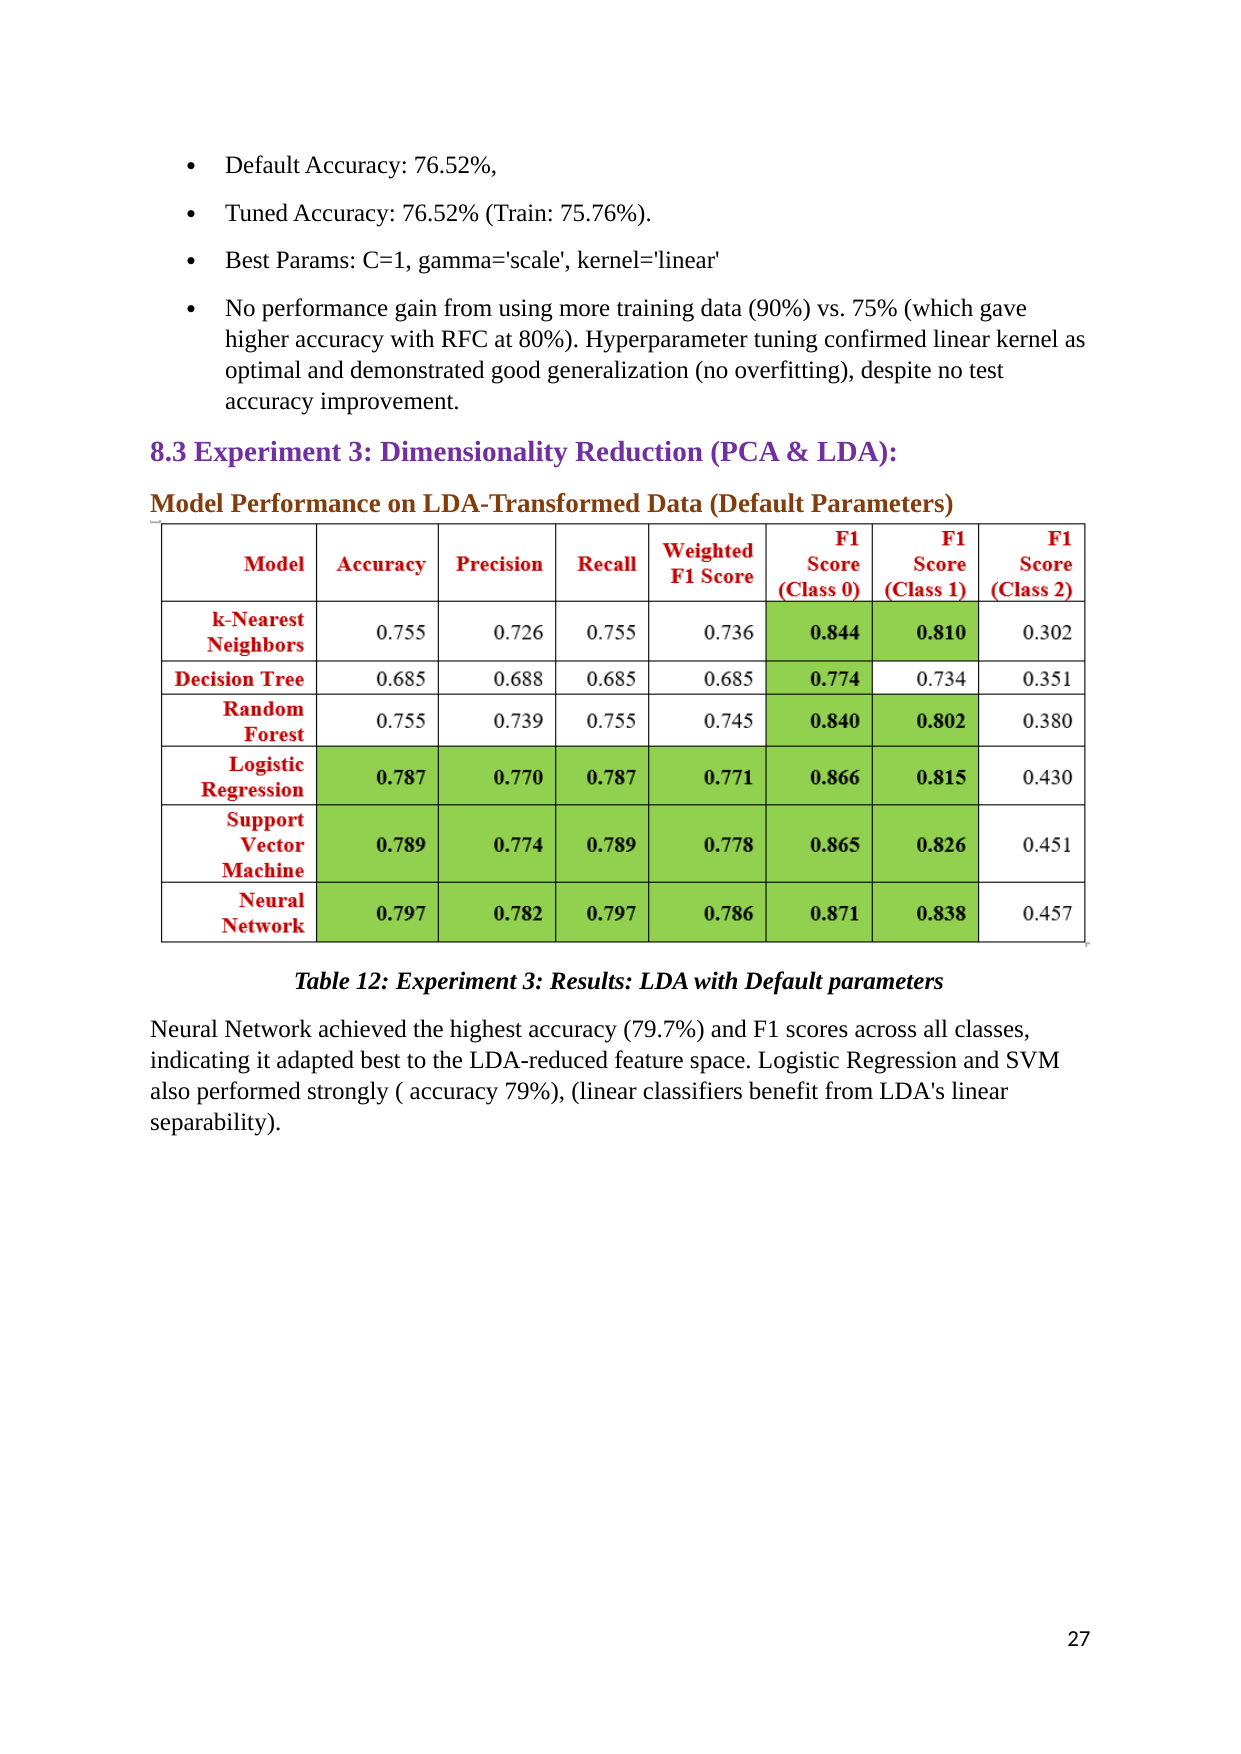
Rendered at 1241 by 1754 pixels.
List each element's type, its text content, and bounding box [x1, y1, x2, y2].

text Model Performance on LDA-Transformed Data (Default Parameters) [150, 487, 1090, 520]
picture [150, 520, 1091, 947]
list Best Params: C=1, gamma='scale', kernel='linear' [187, 245, 1090, 274]
text Table 12: Experiment 3: Results: LDA with Default parameters [150, 966, 1090, 995]
list Tuned Accuracy: 76.52% (Train: 75.76%). [187, 198, 1090, 226]
list Default Accuracy: 76.52%, [187, 150, 1090, 179]
text Neural Network achieved the highest accuracy (79.7%) and F1 scores across all classes, indicating it adapted best to the LDA-reduced feature space. Logistic Regression and SVM also performed strongly ( accuracy 79%), (linear classifiers benefit from LDA's linear separability). [150, 1014, 1090, 1136]
list No performance gain from using more training data (90%) vs. 75% (which gave higher accuracy with RFC at 80%). Hyperparameter tuning confirmed linear kernel as optimal and demonstrated good generalization (no overfitting), despite no test accuracy improvement. [187, 293, 1090, 415]
text 8.3 Experiment 3: Dimensionality Reduction (PCA & LDA): [150, 434, 1090, 467]
